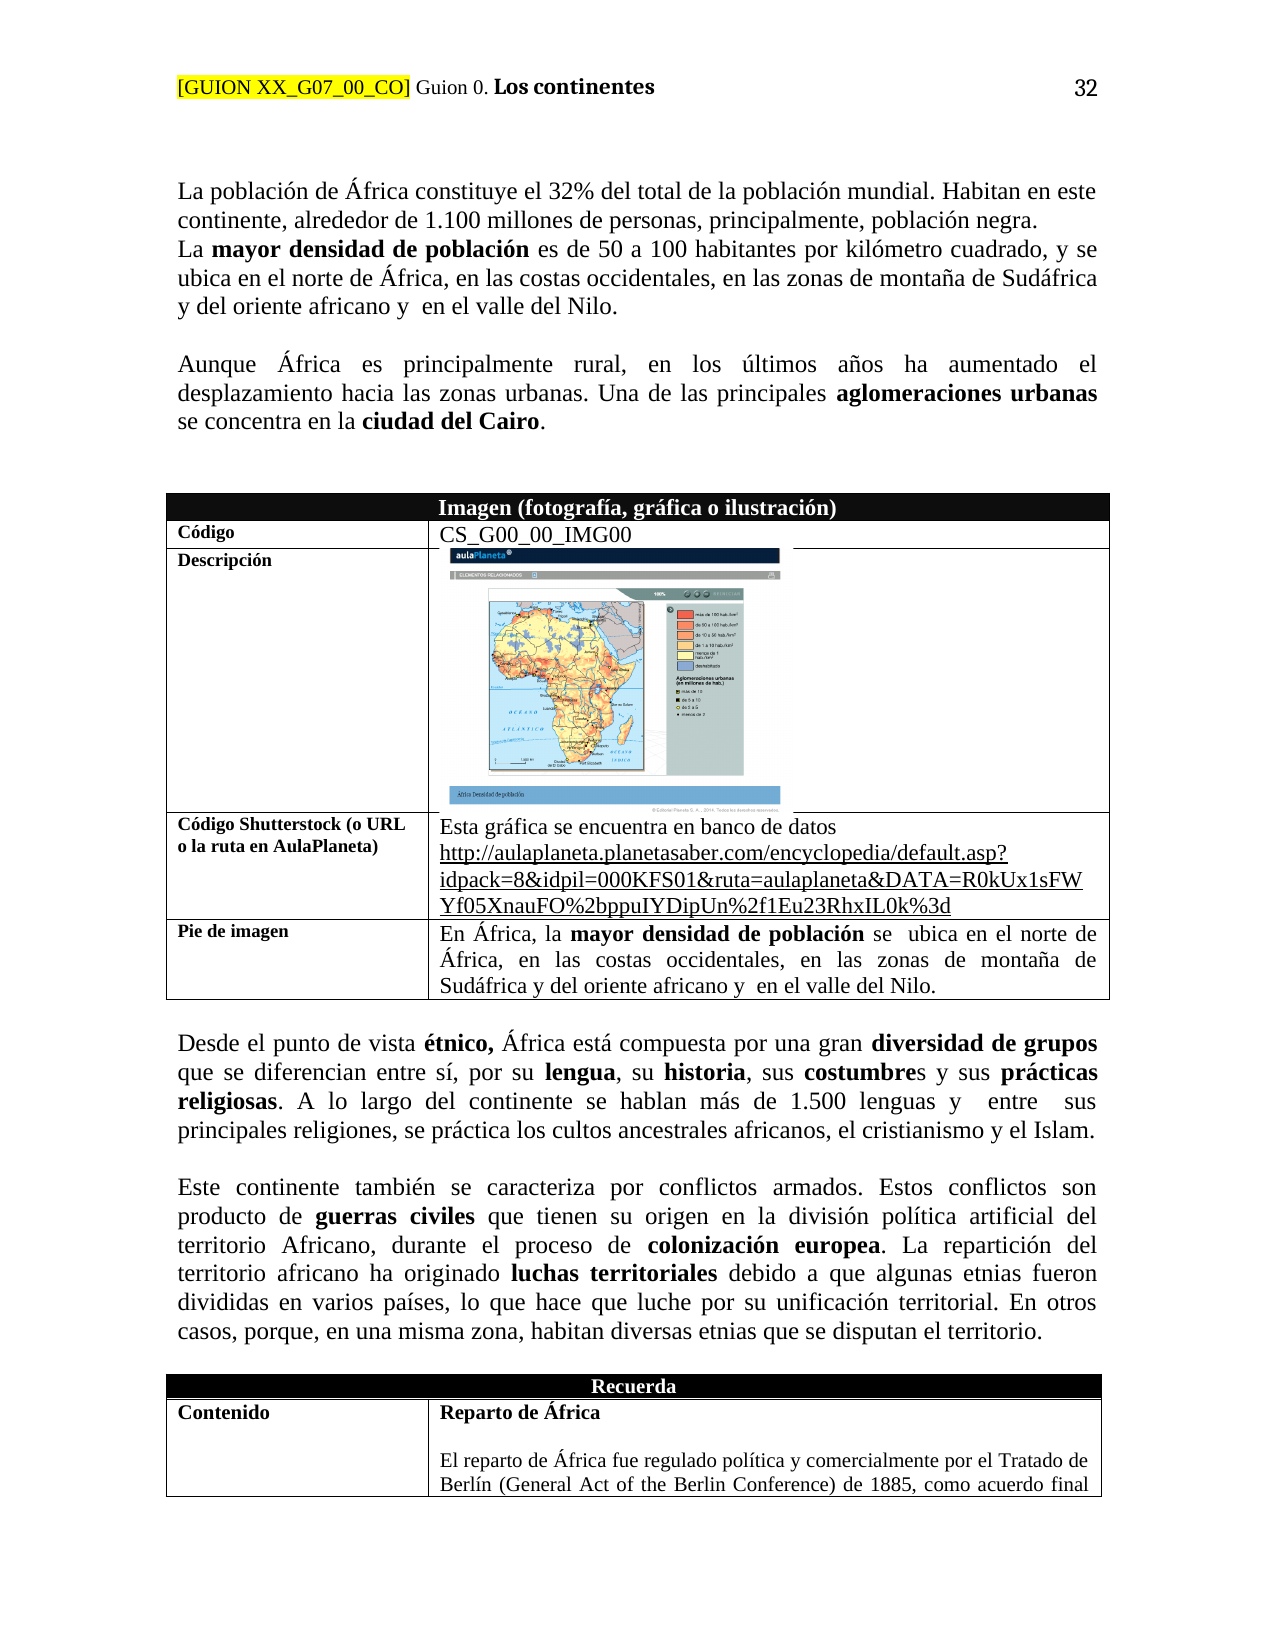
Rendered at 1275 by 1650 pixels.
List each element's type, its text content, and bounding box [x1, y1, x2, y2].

table_header Recuerda [167, 1375, 1101, 1398]
text Aunque África es principalmente rural, en los últimos años ha aumentado el desplazamiento hacia las zonas urbanas. Una de las principales aglomeraciones urbanas se concentra en la ciudad del Cairo. [177, 349, 1098, 435]
table_header Imagen (fotografía, gráfica o ilustración) [167, 494, 1109, 520]
table_cell [794, 549, 1109, 812]
table_cell Pie de imagen [167, 920, 428, 999]
text La mayor densidad de población es de 50 a 100 habitantes por kilómetro cuadrado, y se ubica en el norte de África, en las costas occidentales, en las zonas de montaña de Sudáfrica y del oriente africano y en el valle del Nilo. [177, 234, 1098, 320]
table_cell Esta gráfica se encuentra en banco de datos http://aulaplaneta.planetasaber.com/encyclopedia/default.asp?idpack=8&idpil=000KFS01&ruta=aulaplaneta&DATA=R0kUx1sFWYf05XnauFO%2bppuIYDipUn%2f1Eu23RhxIL0k%3d [429, 813, 1109, 918]
table_cell Código [167, 521, 428, 547]
text La población de África constituye el 32% del total de la población mundial. Habitan en este continente, alrededor de 1.100 millones de personas, principalmente, población negra. [177, 176, 1098, 234]
text Este continente también se caracteriza por conflictos armados. Estos conflictos son producto de guerras civiles que tienen su origen en la división política artificial del territorio Africano, durante el proceso de colonización europea. La repartición del territorio africano ha originado luchas territoriales debido a que algunas etnias fueron divididas en varios países, lo que hace que luche por su unificación territorial. En otros casos, porque, en una misma zona, habitan diversas etnias que se disputan el territorio. [177, 1172, 1098, 1345]
table_cell En África, la mayor densidad de población se ubica en el norte de África, en las costas occidentales, en las zonas de montaña de Sudáfrica y del oriente africano y en el valle del Nilo. [429, 920, 1109, 999]
table_cell CS_G00_00_IMG00 [429, 521, 1109, 547]
text Desde el punto de vista étnico, África está compuesta por una gran diversidad de grupos que se diferencian entre sí, por su lengua, su historia, sus costumbres y sus prácticas religiosas. A lo largo del continente se hablan más de 1.500 lenguas y entre sus principales religiones, se práctica los cultos ancestrales africanos, el cristianismo y el Islam. [177, 1028, 1098, 1143]
table_cell [429, 549, 439, 812]
table_cell Descripción [167, 549, 428, 812]
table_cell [429, 1400, 1101, 1496]
table_cell Código Shutterstock (o URL o la ruta en AulaPlaneta) [167, 813, 428, 918]
table_cell Contenido [167, 1400, 428, 1496]
picture [439, 548, 794, 813]
